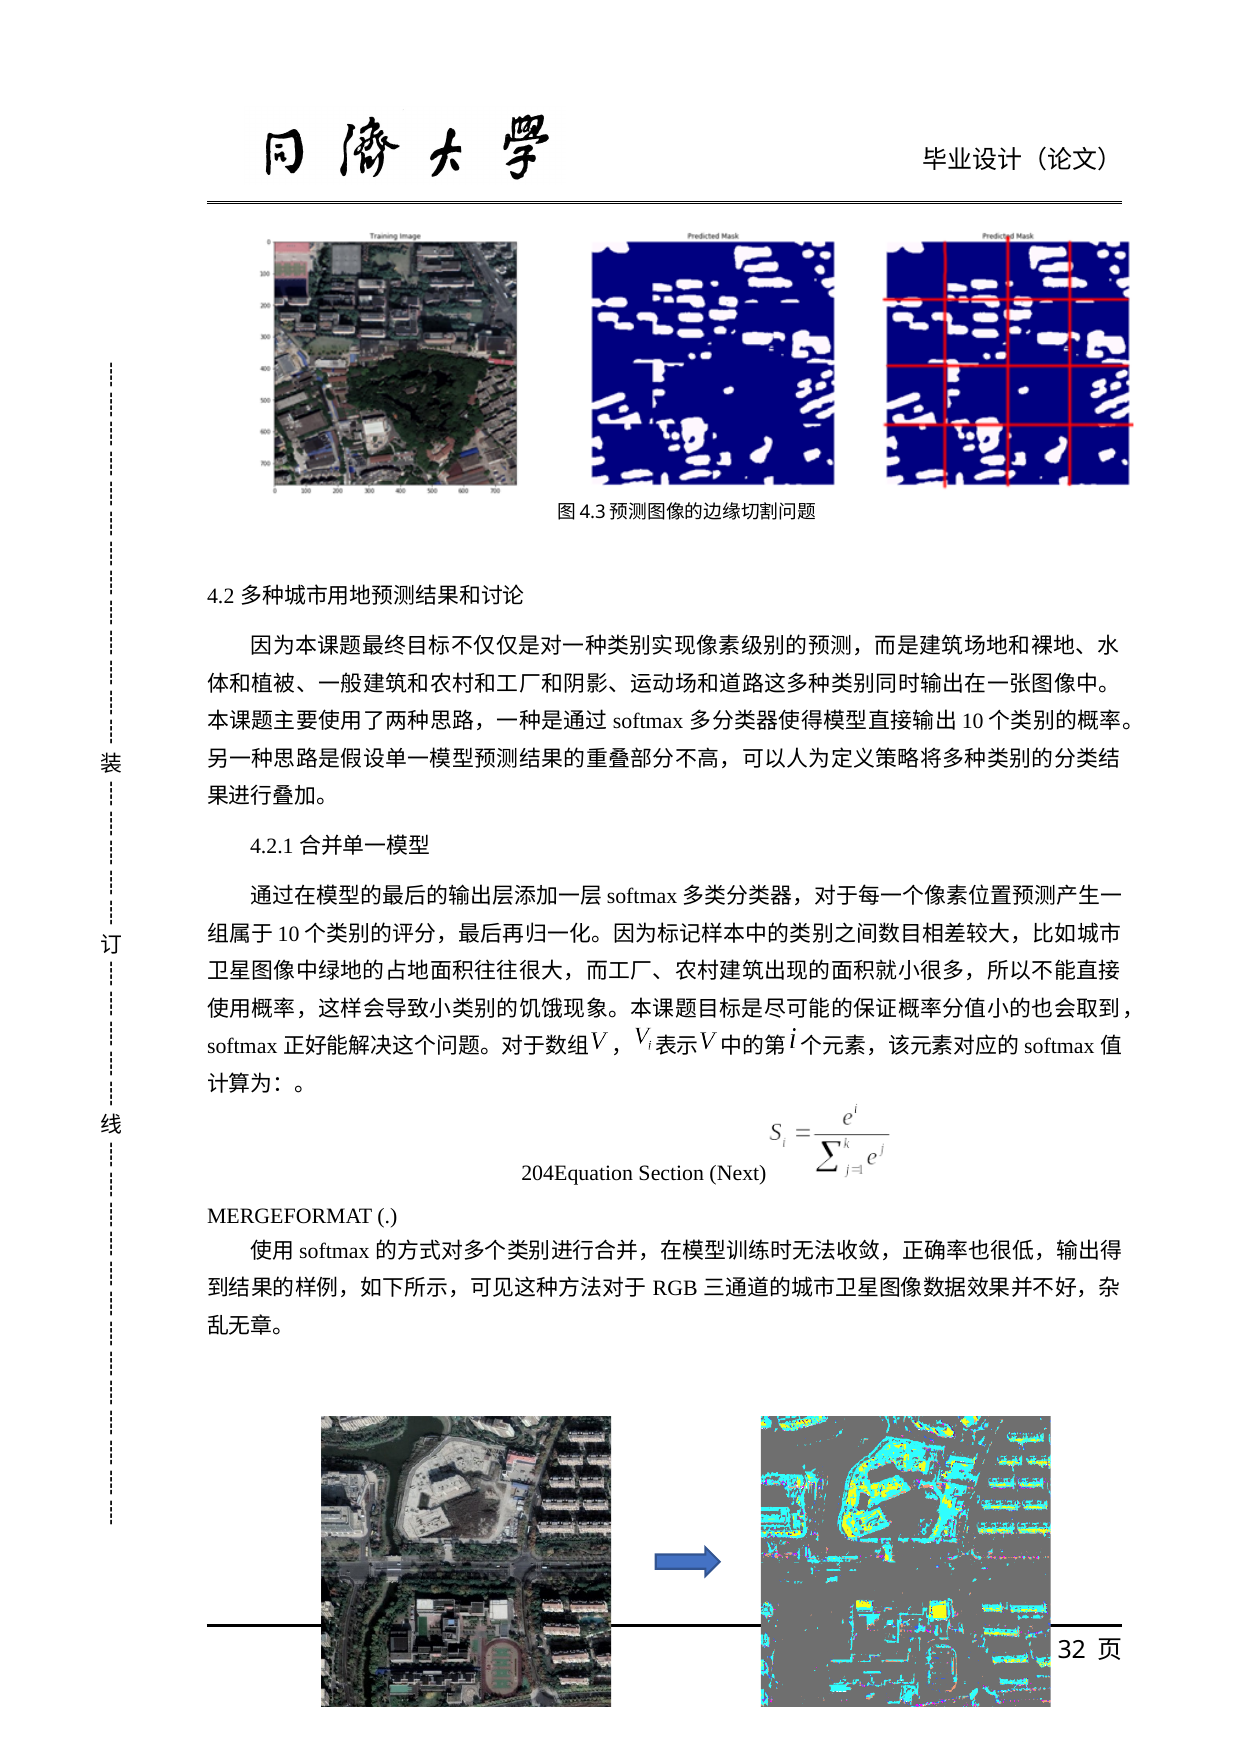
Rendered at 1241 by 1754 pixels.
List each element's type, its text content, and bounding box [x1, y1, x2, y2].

text 通过在模型的最后的输出层添加一层softmax 多类分类器，对于每一个像素位置预测产生一组属于10个类别的评分，最后再归一化。因为标记样本中的类别之间数目相差较大，比如城市卫星图像中绿地的占地面积往往很大，而工厂、农村建筑出现的面积就小很多，所以不能直接使用概率，这样会导致小类别的饥饿现象。本课题目标是尽可能的保证概率分值小的也会取到，softmax 正好能解决这个问题。对于数组，表示中的第个元素，该元素对应的softmax 值计算为：。 [207, 874, 1122, 1099]
text 使用softmax 的方式对多个类别进行合并，在模型训练时无法收敛，正确率也很低，输出得到结果的样例，如下所示，可见这种方法对于RGB 三通道的城市卫星图像数据效果并不好，杂乱无章。 [207, 1228, 1122, 1341]
picture [760, 1416, 1051, 1707]
subtitle 4.2.1 合并单一模型 [207, 824, 1122, 861]
text 图4.3预测图像的边缘切割问题 [207, 496, 1122, 524]
text 因为本课题最终目标不仅仅是对一种类别实现像素级别的预测，而是建筑场地和裸地、水体和植被、一般建筑和农村和工厂和阴影、运动场和道路这多种类别同时输出在一张图像中。本课题主要使用了两种思路，一种是通过softmax 多分类器使得模型直接输出10个类别的概率。另一种思路是假设单一模型预测结果的重叠部分不高，可以人为定义策略将多种类别的分类结果进行叠加。 [207, 624, 1122, 811]
picture [249, 227, 1153, 497]
subtitle 4.2 多种城市用地预测结果和讨论 [207, 574, 1122, 611]
picture [244, 106, 567, 185]
picture [321, 1416, 612, 1707]
